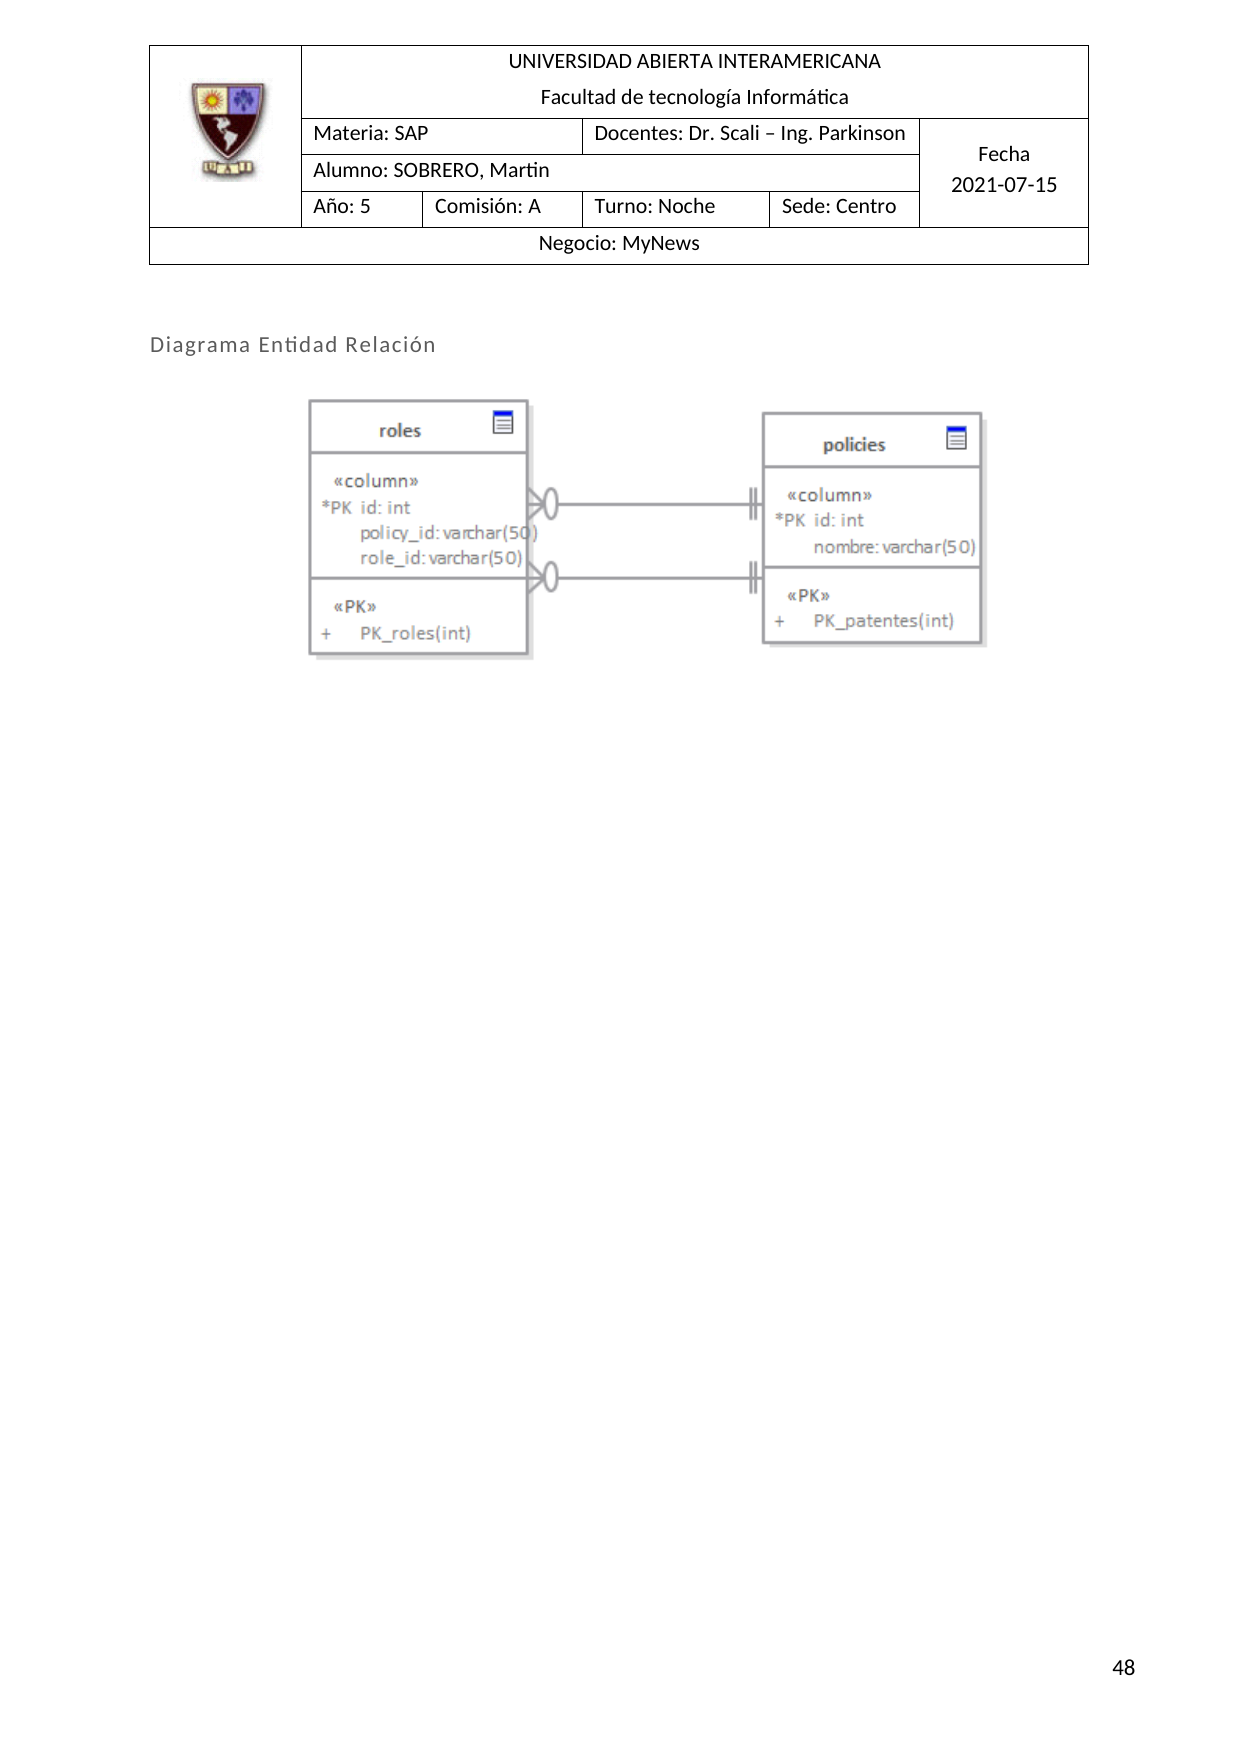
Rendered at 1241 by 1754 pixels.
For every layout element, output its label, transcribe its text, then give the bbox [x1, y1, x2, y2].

subtitle Diagrama Entidad Relación [150, 330, 1135, 358]
picture [293, 387, 992, 668]
picture [177, 74, 278, 187]
